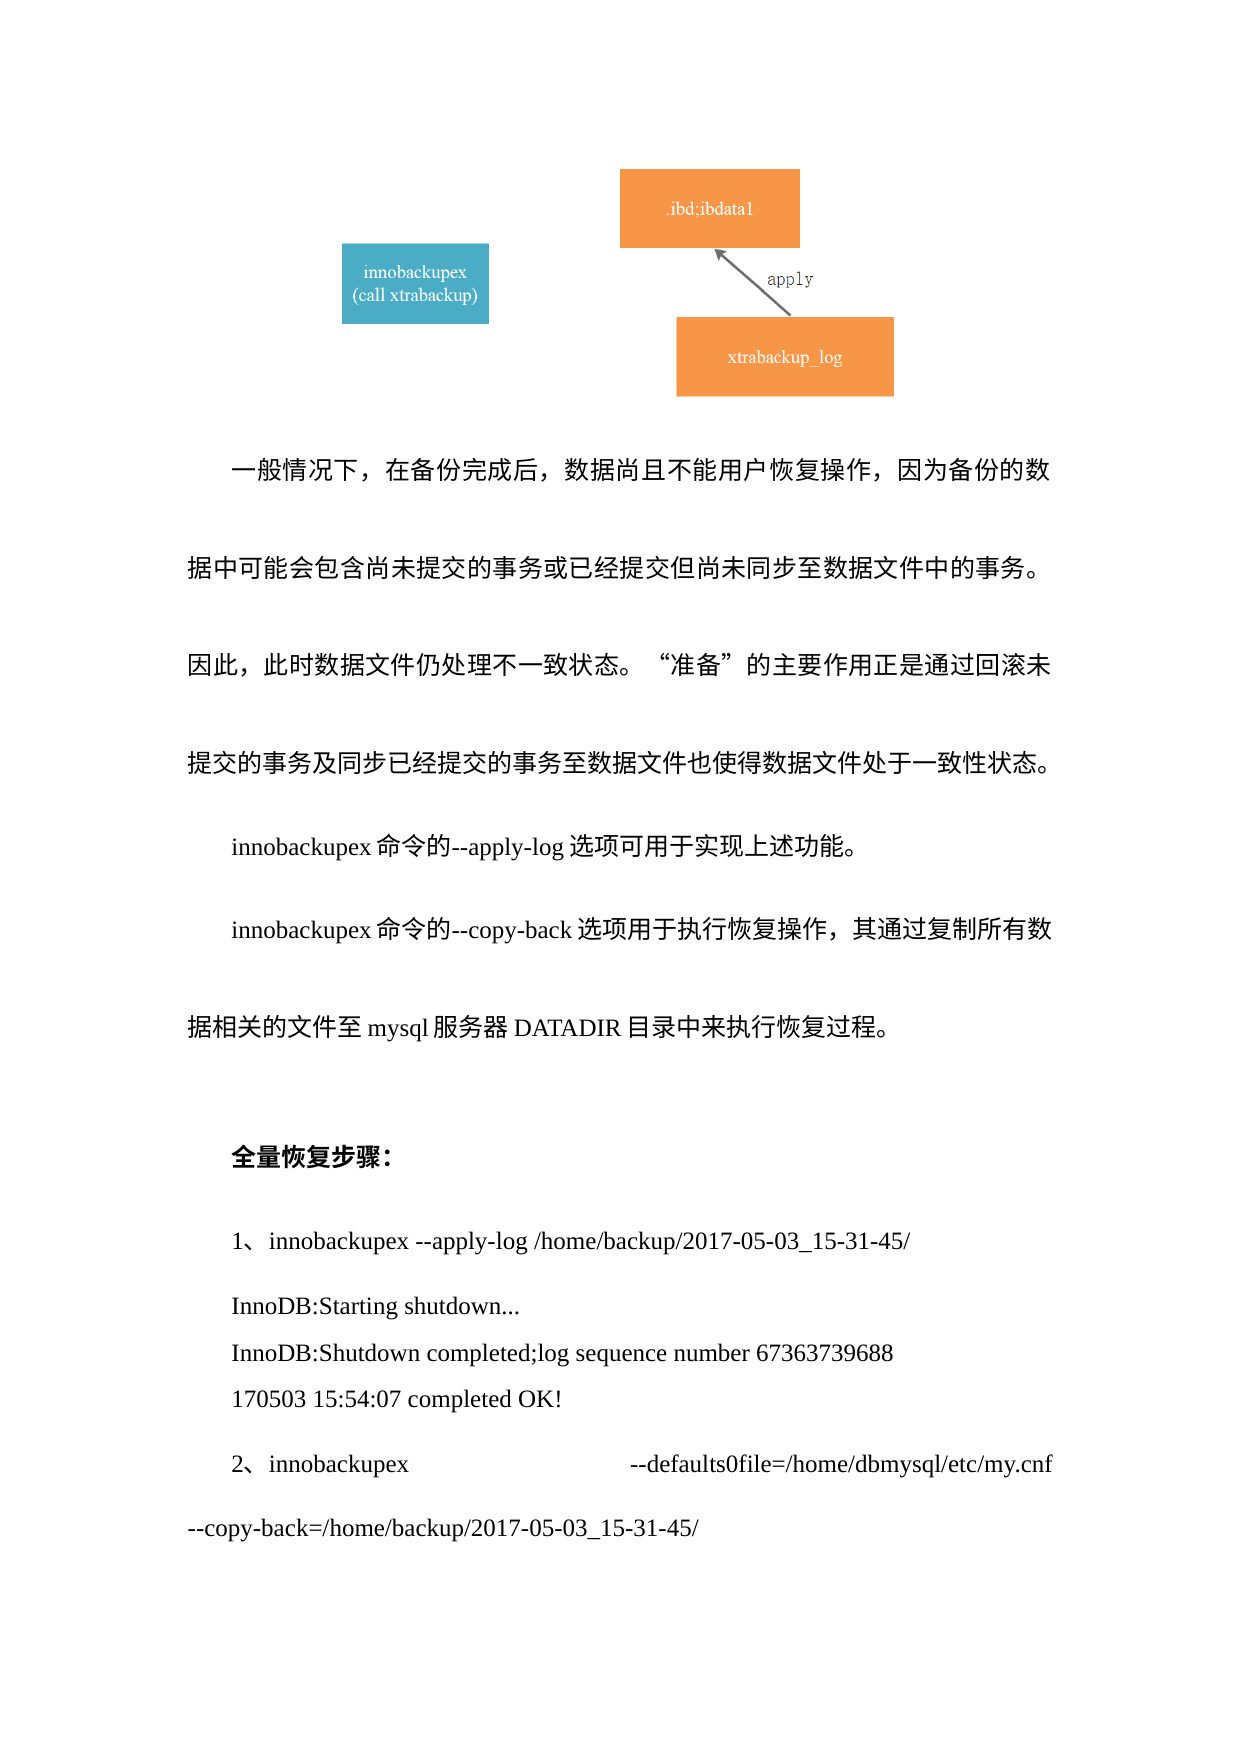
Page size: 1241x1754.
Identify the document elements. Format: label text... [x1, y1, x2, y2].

text innobackupex命令的--apply-log选项可用于实现上述功能。 [187, 812, 1053, 877]
list innobackupex --apply-log /home/backup/2017-05-03_15-31-45/ [187, 1206, 1053, 1271]
list innobackupex --defaults0file=/home/dbmysql/etc/my.cnf --copy-back=/home/backup/2017-05-03_15-31-45/ [187, 1429, 1053, 1543]
text InnoDB:Shutdown completed;log sequence number 67363739688 [187, 1336, 1053, 1368]
text innobackupex命令的--copy-back选项用于执行恢复操作，其通过复制所有数据相关的文件至mysql服务器DATADIR目录中来执行恢复过程。 [187, 895, 1053, 1058]
text 170503 15:54:07 completed OK! [187, 1383, 1053, 1415]
picture [307, 162, 933, 421]
text 一般情况下，在备份完成后，数据尚且不能用户恢复操作，因为备份的数据中可能会包含尚未提交的事务或已经提交但尚未同步至数据文件中的事务。因此，此时数据文件仍处理不一致状态。“准备”的主要作用正是通过回滚未提交的事务及同步已经提交的事务至数据文件也使得数据文件处于一致性状态。 [187, 436, 1053, 794]
text InnoDB:Starting shutdown... [187, 1289, 1053, 1321]
text 全量恢复步骤： [187, 1123, 1053, 1188]
